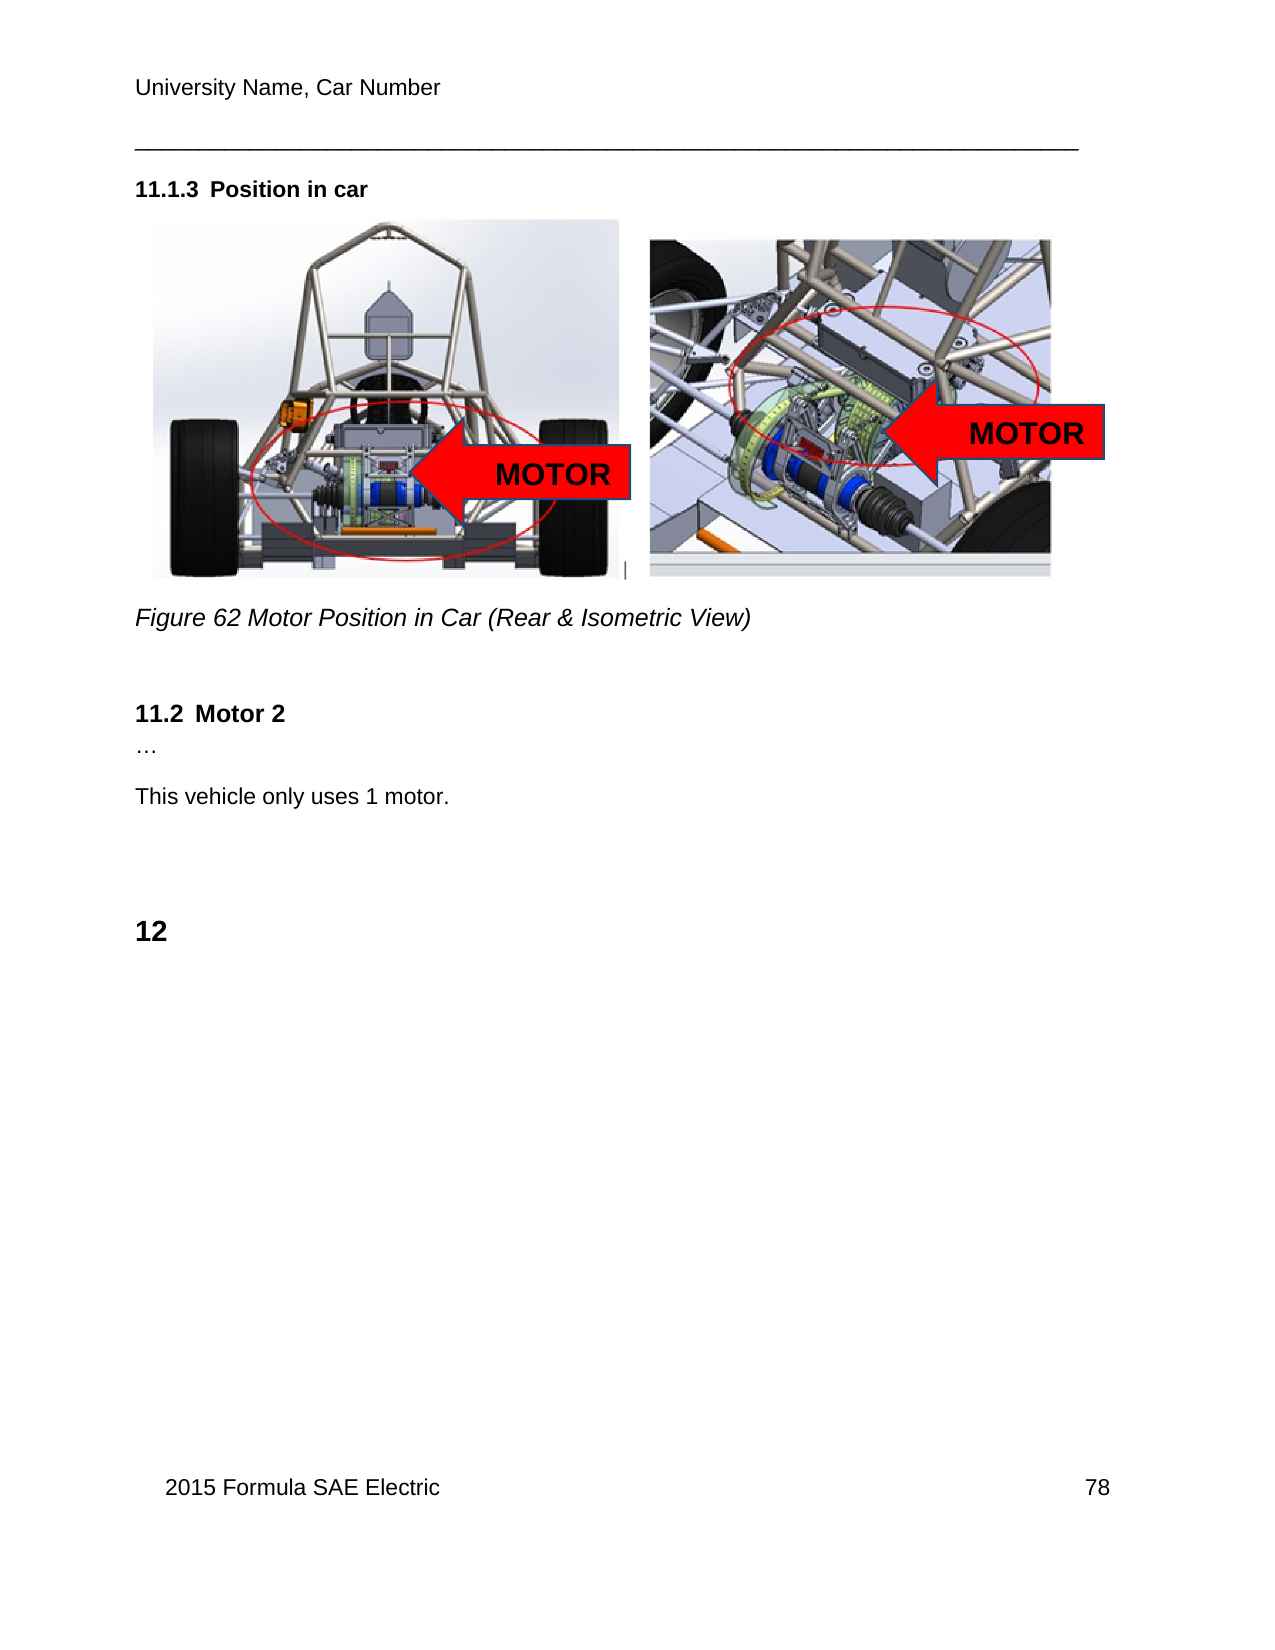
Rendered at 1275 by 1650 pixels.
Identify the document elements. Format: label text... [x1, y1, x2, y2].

subtitle Torque encoder [135, 914, 1140, 948]
text … [135, 732, 1140, 758]
text This vehicle only uses 1 motor. [135, 783, 1140, 809]
subtitle Motor 2 [135, 699, 1140, 728]
text Figure 62 Motor Position in Car (Rear & Isometric View) [135, 603, 1140, 631]
picture [153, 218, 1054, 580]
subtitle Position in car [135, 176, 1140, 202]
